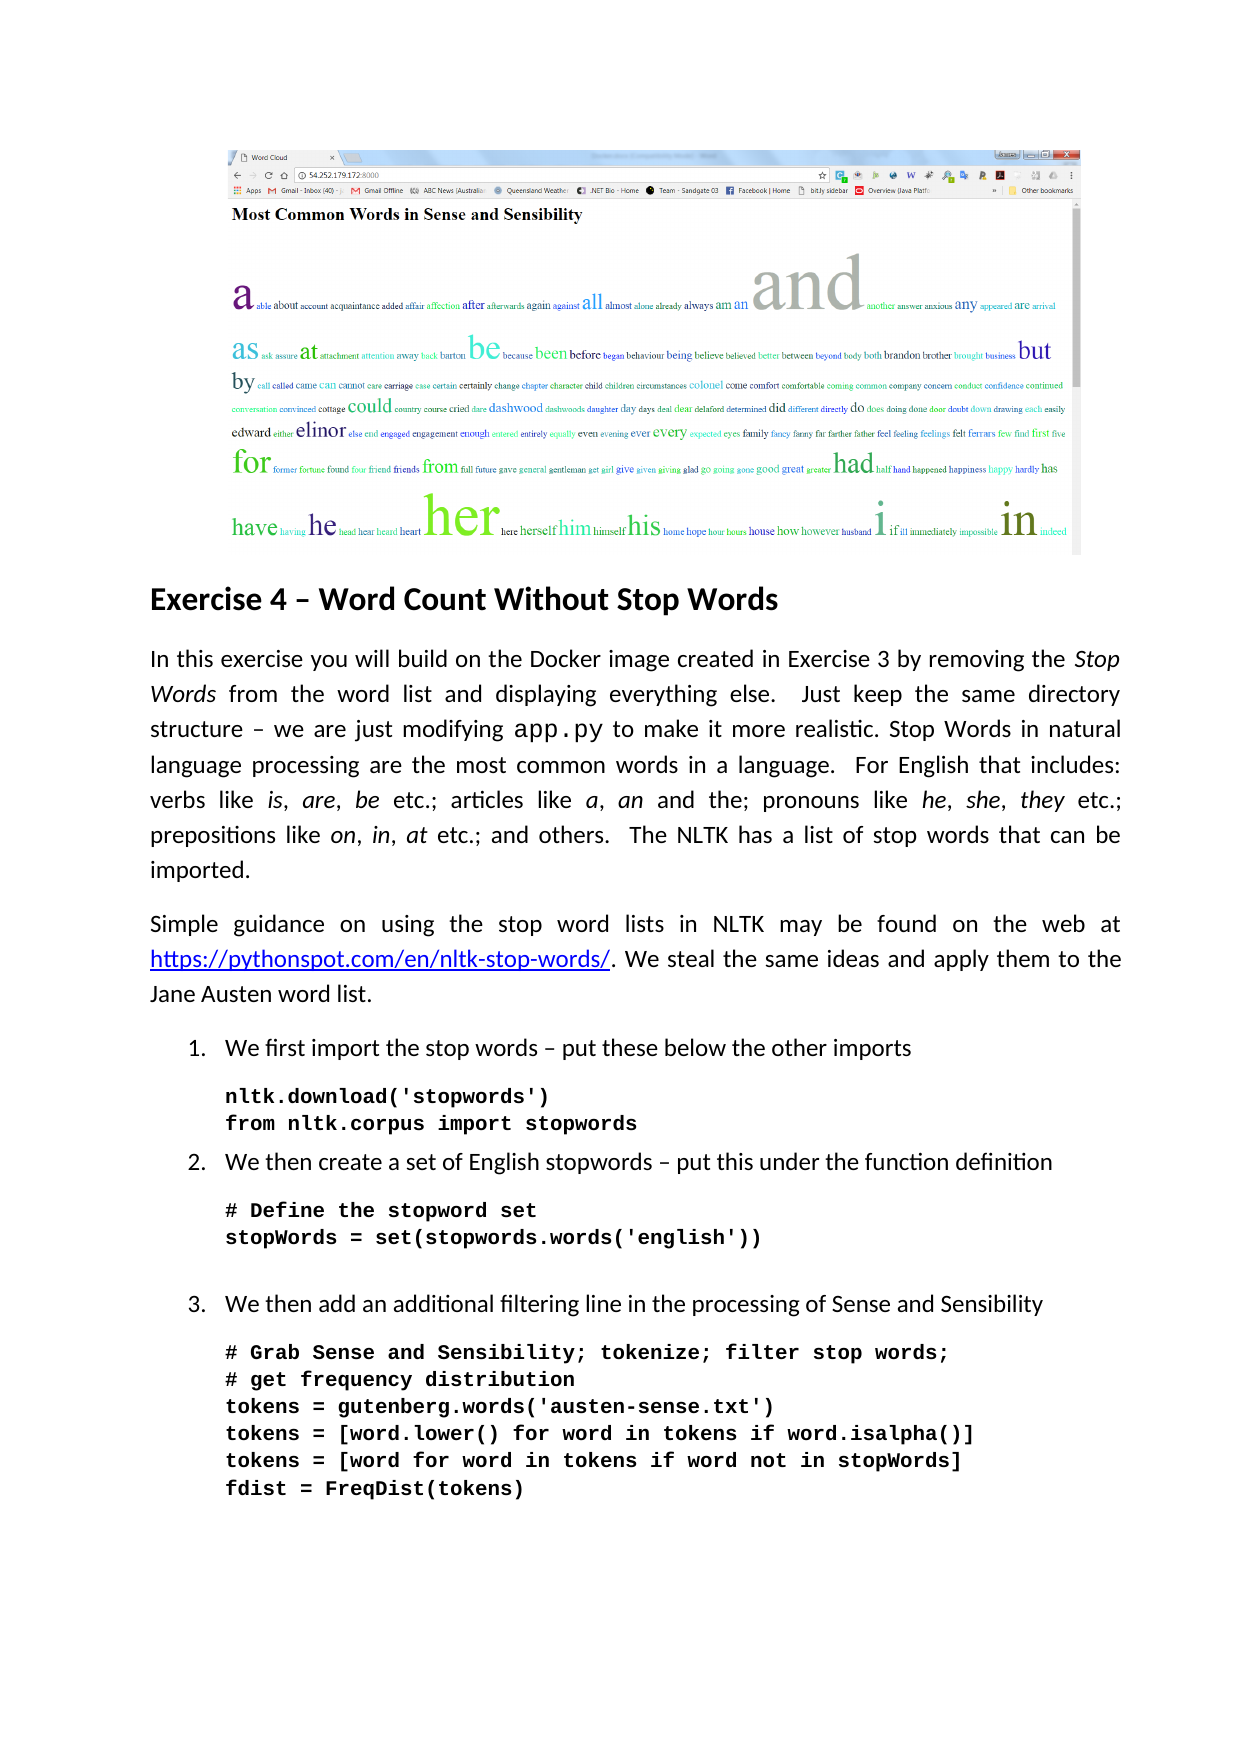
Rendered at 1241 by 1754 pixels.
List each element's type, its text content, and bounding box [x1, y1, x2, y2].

list We then create a set of English stopwords – put this under the function definition [187, 1146, 1122, 1177]
text fdist = FreqDist(tokens) [150, 1478, 1122, 1501]
text # Define the stopword set [150, 1200, 1122, 1224]
text tokens = [word.lower() for word in tokens if word.isalpha()] [150, 1423, 1122, 1447]
text nltk.download('stopwords') [150, 1086, 1122, 1109]
text Exercise 4 – Word Count Without Stop Words [150, 578, 1122, 618]
text # get frequency distribution [150, 1369, 1122, 1393]
text In this exercise you will build on the Docker image created in Exercise 3 by removing the Stop Words from the word list and displaying everything else. Just keep the same directory structure – we are just modifying app.py to make it more realistic. Stop Words in natural language processing are the most common words in a language. For English that includes: verbs like is, are, be etc.; articles like a, an and the; pronouns like he, she, they etc.; prepositions like on, in, at etc.; and others. The NLTK has a list of stop words that can be imported. [150, 643, 1122, 885]
text Simple guidance on using the stop word lists in NLTK may be found on the web at https://pythonspot.com/en/nltk-stop-words/. We steal the same ideas and apply them to the Jane Austen word list. [150, 908, 1122, 1009]
text tokens = [word for word in tokens if word not in stopWords] [150, 1451, 1122, 1474]
list We first import the stop words – put these below the other imports [187, 1032, 1122, 1063]
text tokens = gutenberg.words('austen-sense.txt') [150, 1396, 1122, 1420]
picture [227, 150, 1081, 555]
text stopWords = set(stopwords.words('english')) [150, 1227, 1122, 1251]
text # Grab Sense and Sensibility; tokenize; filter stop words; [150, 1342, 1122, 1365]
text from nltk.corpus import stopwords [150, 1113, 1122, 1137]
list We then add an additional filtering line in the processing of Sense and Sensibility [187, 1288, 1122, 1318]
